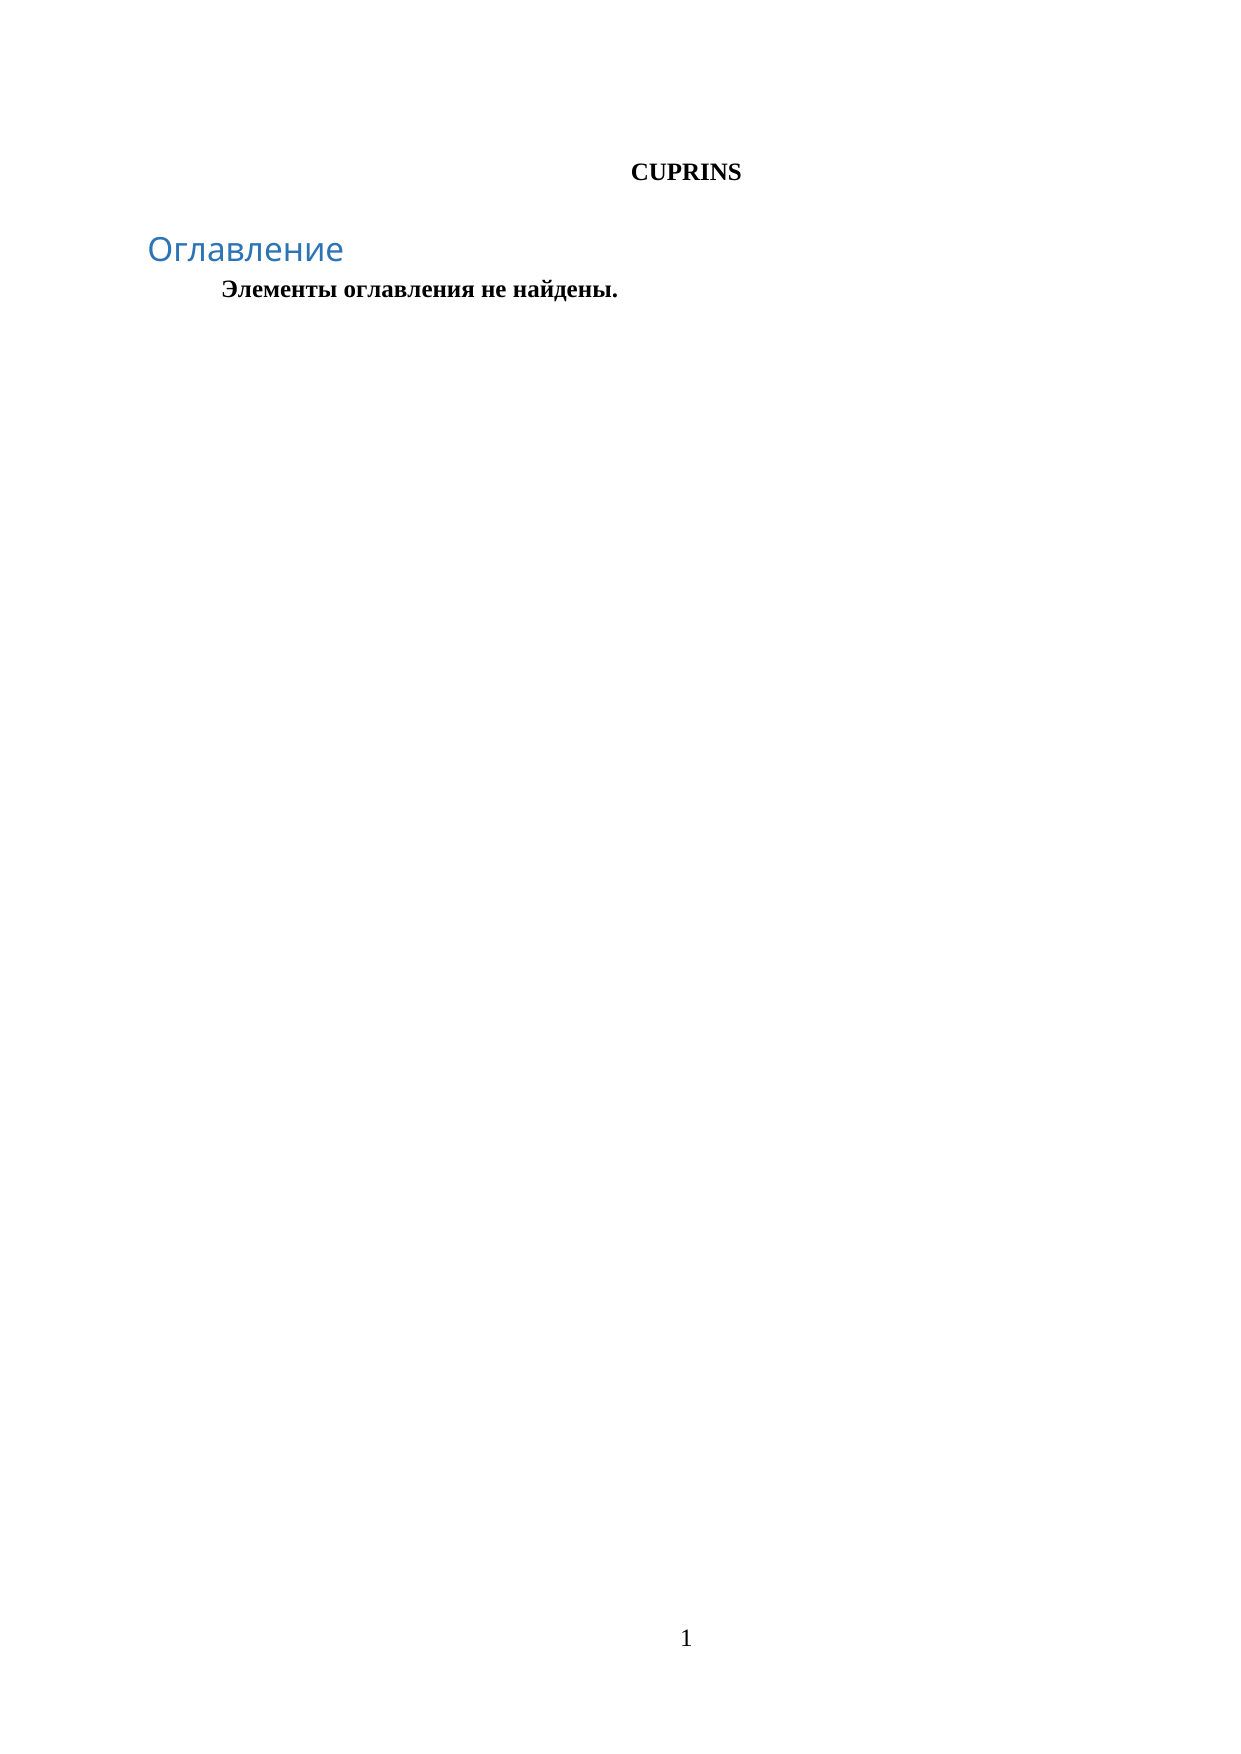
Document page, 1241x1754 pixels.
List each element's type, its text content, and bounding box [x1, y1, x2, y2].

text CUPRINS [147, 157, 1152, 186]
